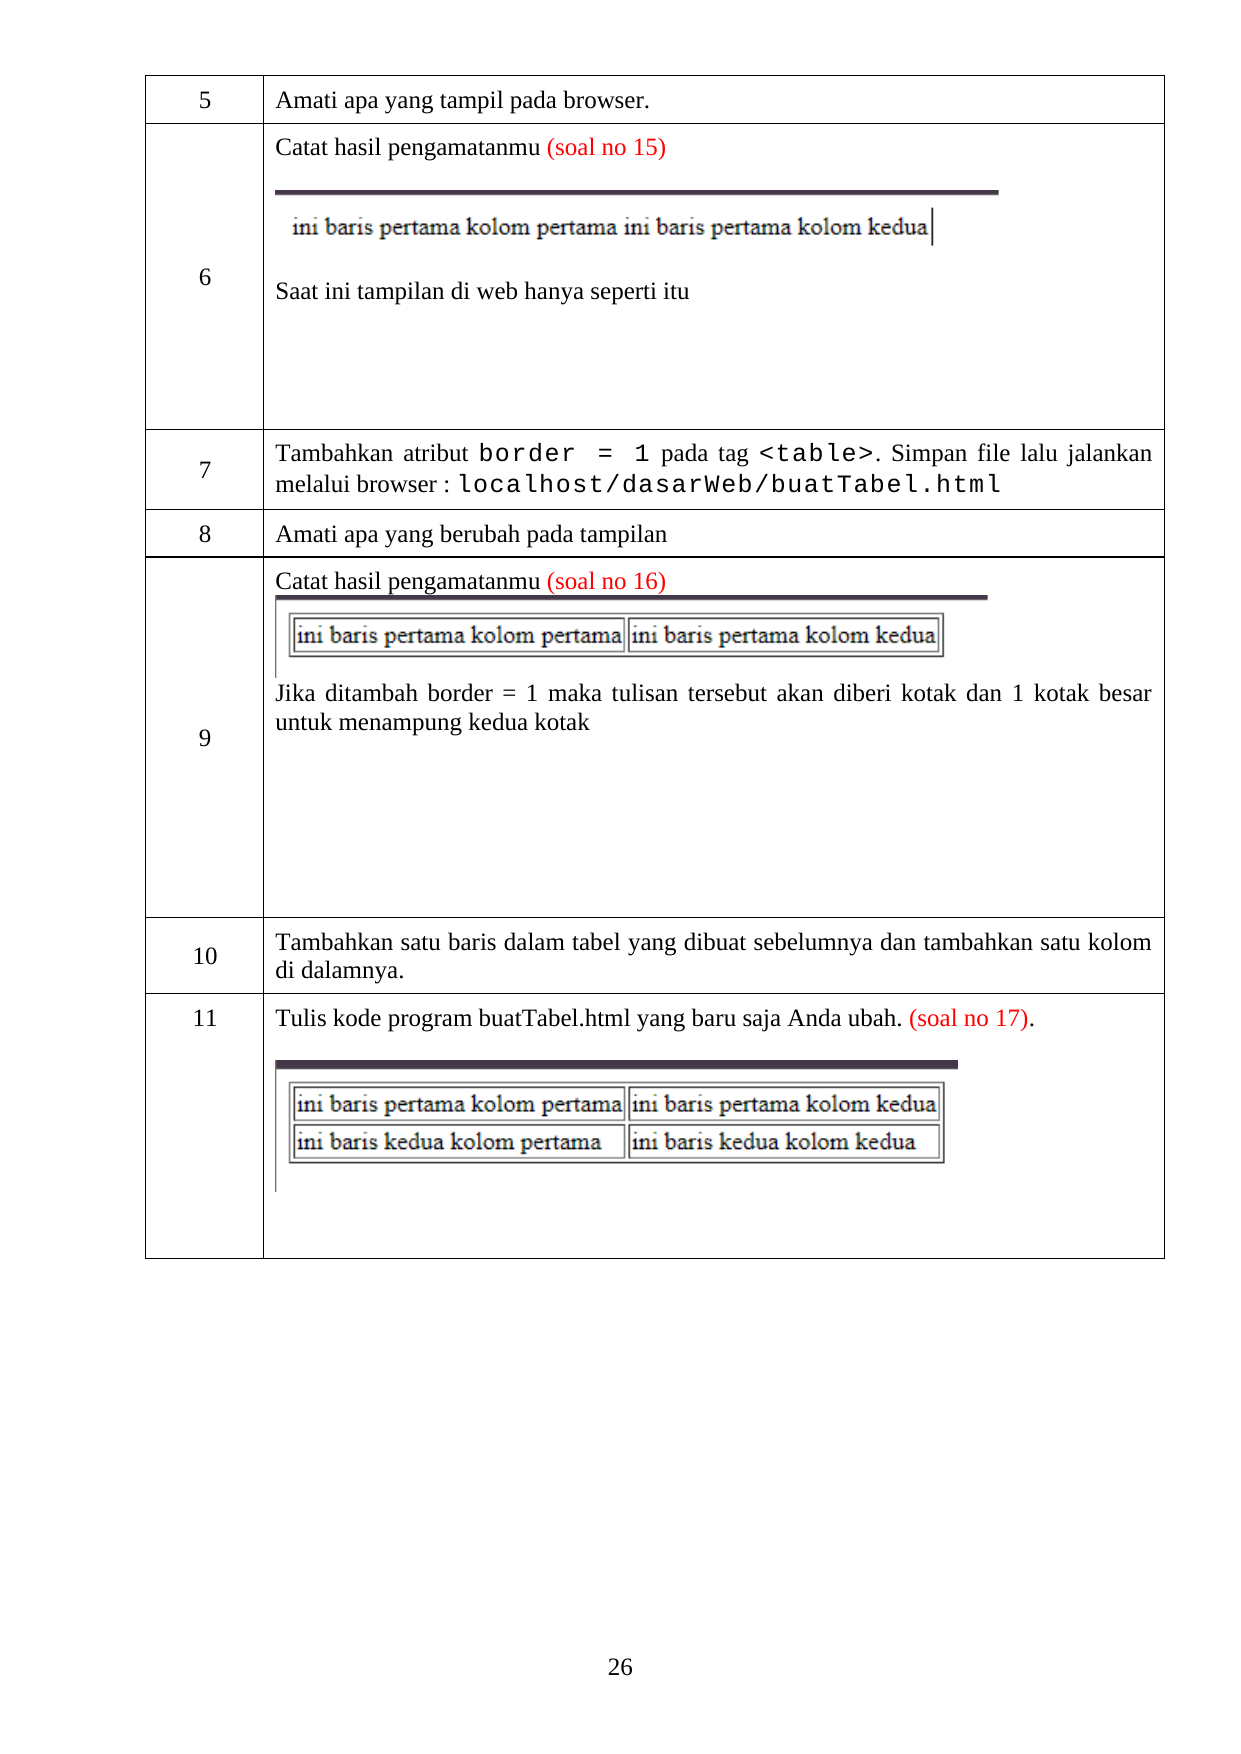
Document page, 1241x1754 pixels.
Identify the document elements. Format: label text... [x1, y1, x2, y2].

picture [275, 1060, 958, 1192]
table_cell 6 [146, 124, 263, 428]
table_cell 9 [146, 558, 263, 917]
picture [275, 595, 988, 678]
table_cell Catat hasil pengamatanmu (soal no 15) Saat ini tampilan di web hanya seperti itu [264, 124, 1164, 428]
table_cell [264, 994, 1164, 1258]
table_cell 8 [146, 510, 263, 556]
table_cell Catat hasil pengamatanmu (soal no 16) Jika ditambah border = 1 maka tulisan tersebut akan diberi kotak dan 1 kotak besar untuk menampung kedua kotak [264, 558, 1164, 917]
picture [275, 190, 999, 276]
table_cell 7 [146, 430, 263, 509]
table_cell Amati apa yang berubah pada tampilan [264, 510, 1164, 556]
table_cell 10 [146, 918, 263, 993]
table_cell Tambahkan satu baris dalam tabel yang dibuat sebelumnya dan tambahkan satu kolom di dalamnya. [264, 918, 1164, 993]
table_cell Amati apa yang tampil pada browser. [264, 76, 1164, 122]
table_cell 5 [146, 76, 263, 122]
table_cell Tambahkan atribut border = 1 pada tag <table>. Simpan file lalu jalankan melalui browser : localhost/dasarWeb/buatTabel.html [264, 430, 1164, 509]
table_cell 11 [146, 994, 263, 1258]
